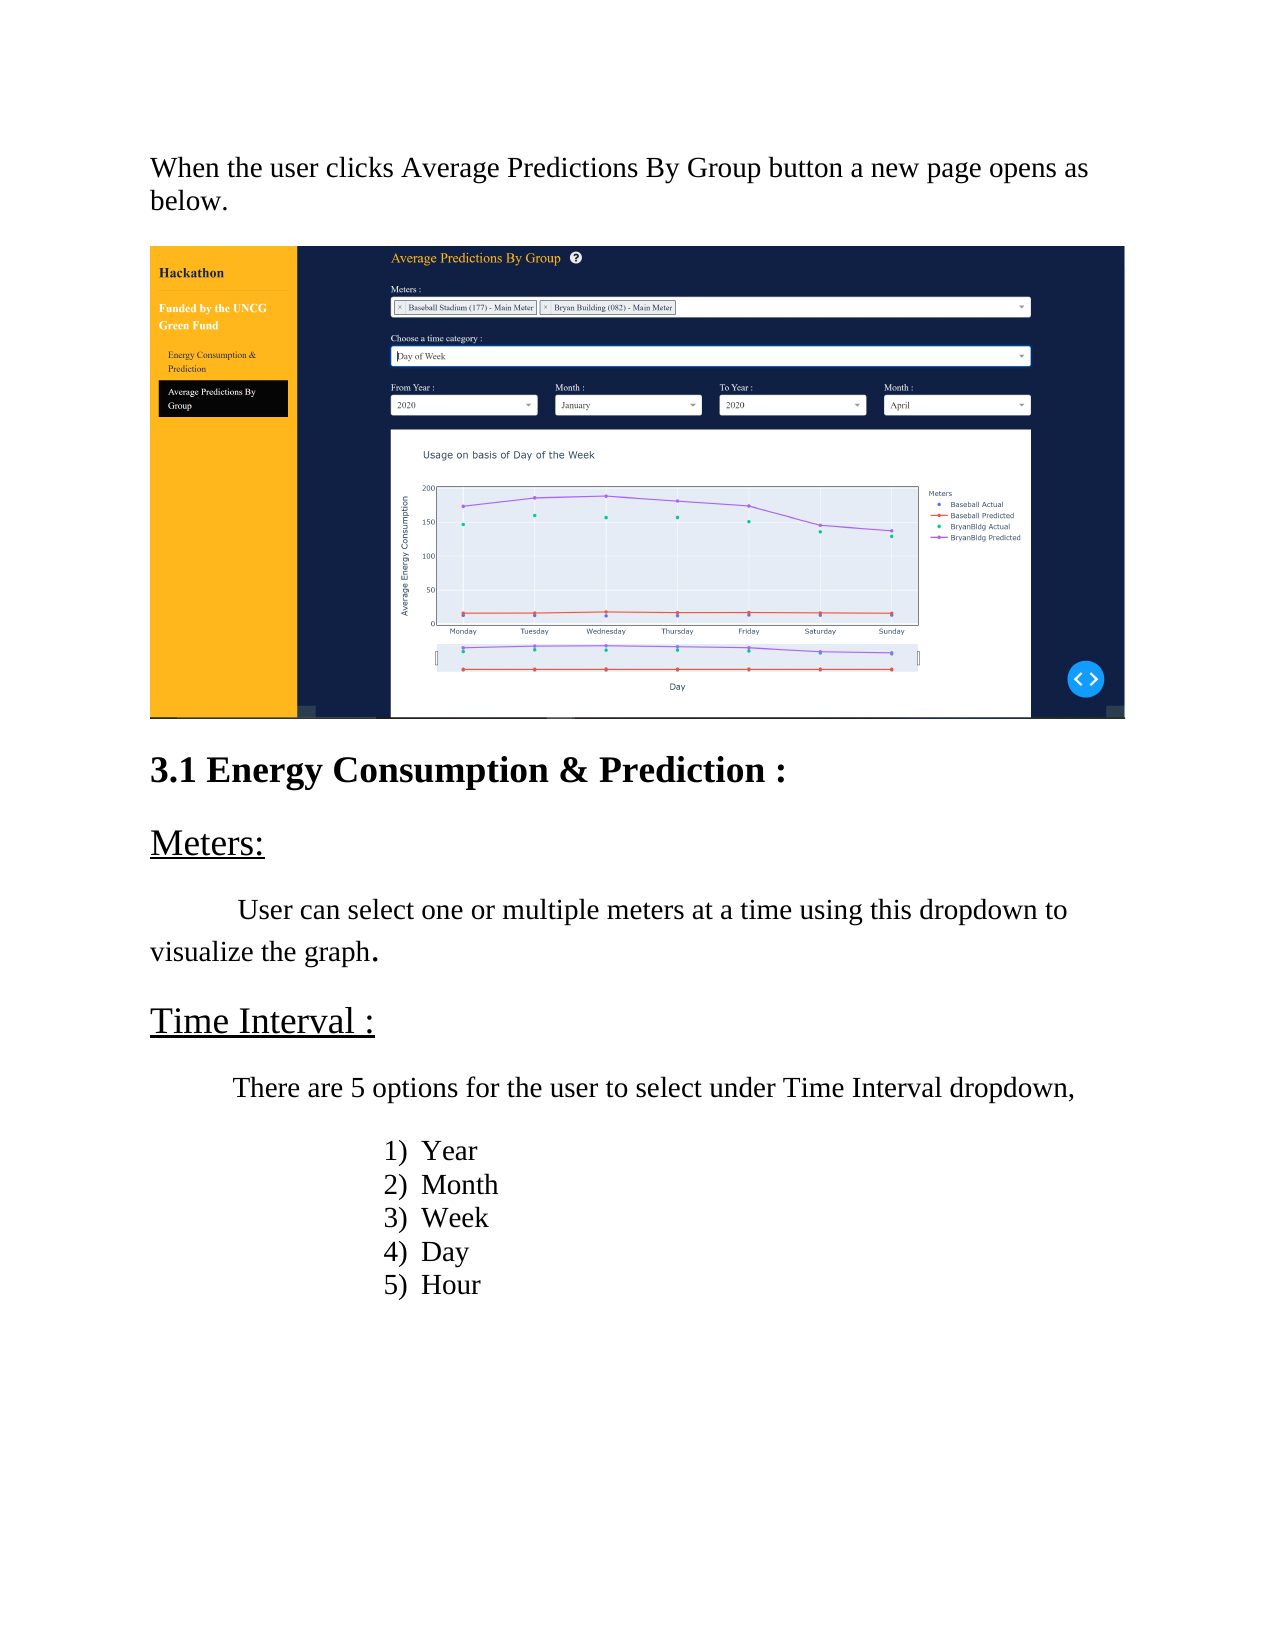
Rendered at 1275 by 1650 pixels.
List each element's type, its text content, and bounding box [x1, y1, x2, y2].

list Hour [383, 1267, 1125, 1301]
picture [150, 246, 1125, 719]
list Year [383, 1133, 1125, 1167]
text Time Interval : [150, 998, 1125, 1041]
text When the user clicks Average Predictions By Group button a new page opens as below. [150, 150, 1125, 217]
list Day [383, 1234, 1125, 1267]
text User can select one or multiple meters at a time using this dropdown to visualize the graph. [150, 892, 1125, 969]
list Month [383, 1167, 1125, 1200]
text Meters: [150, 820, 1125, 863]
list Week [383, 1200, 1125, 1234]
text There are 5 options for the user to select under Time Interval dropdown, [150, 1071, 1125, 1104]
text 3.1 Energy Consumption & Prediction : [150, 748, 1125, 791]
